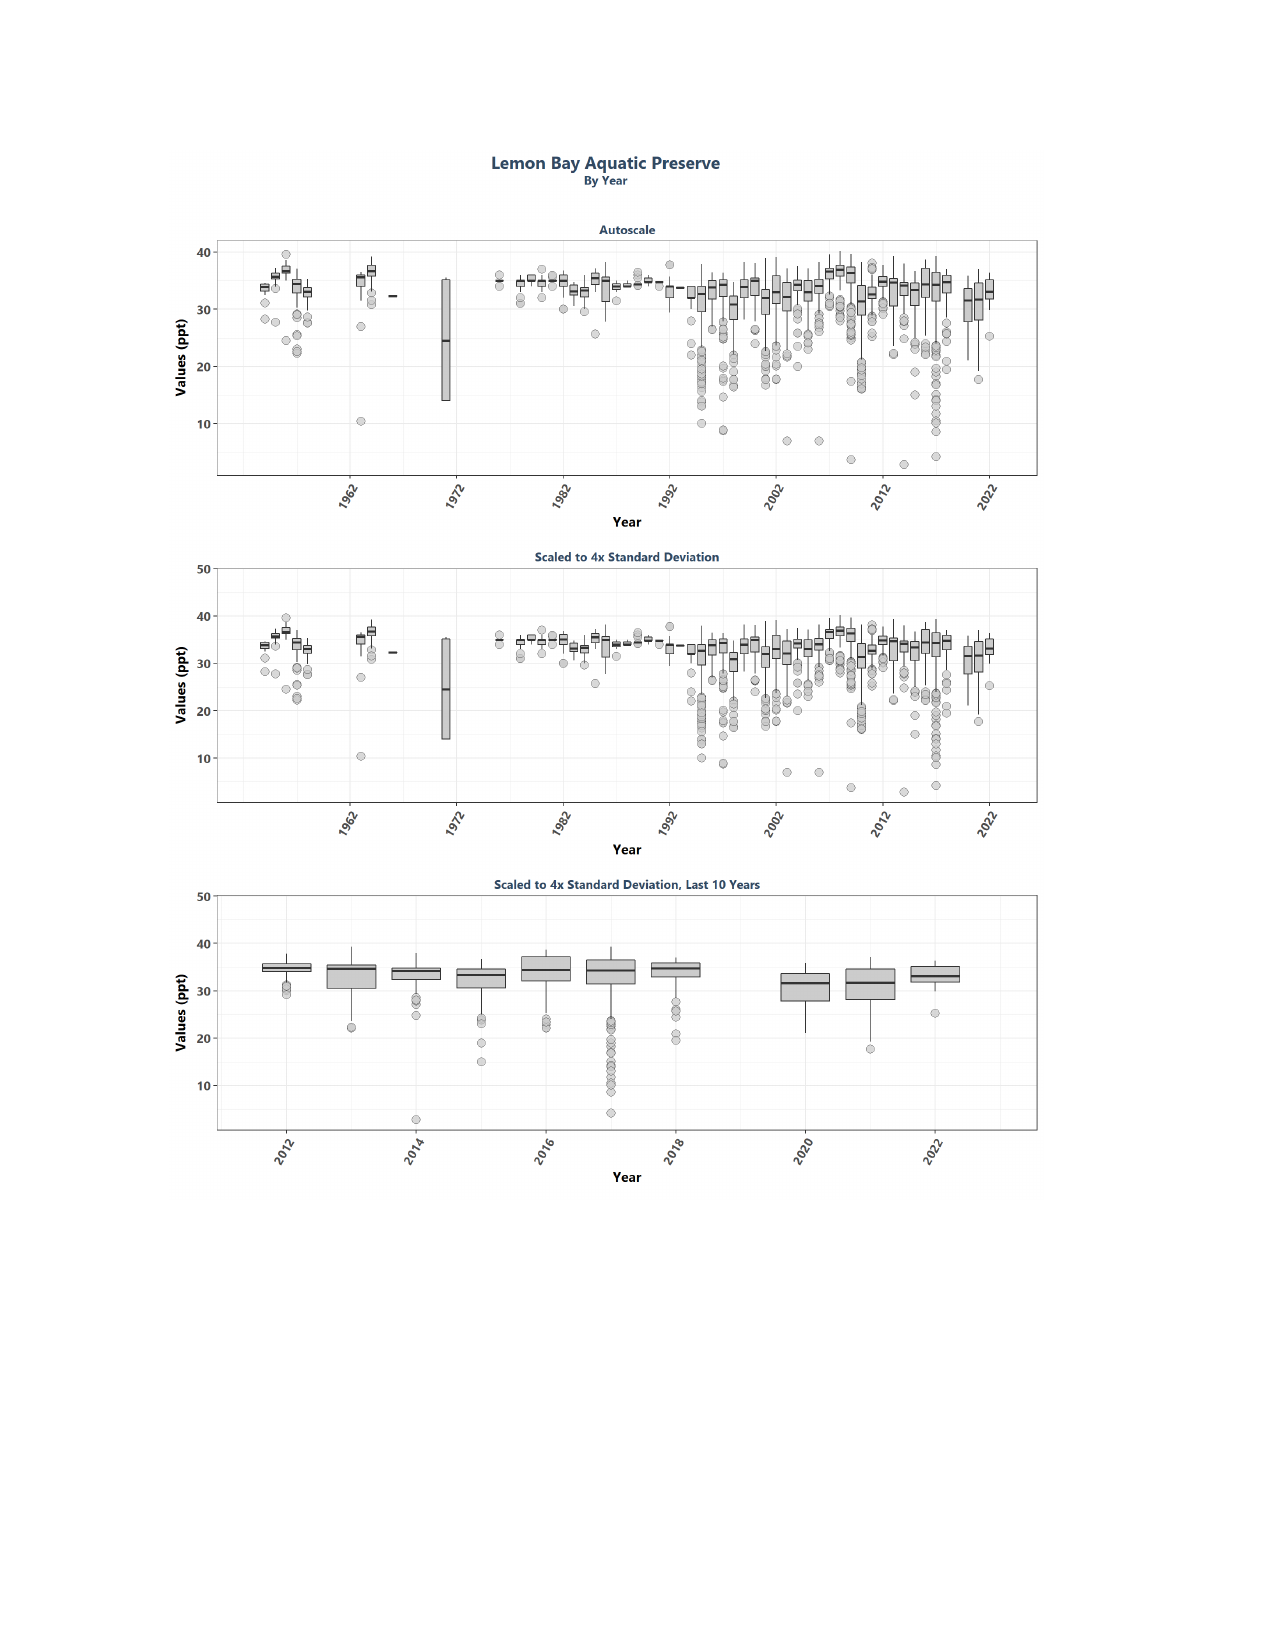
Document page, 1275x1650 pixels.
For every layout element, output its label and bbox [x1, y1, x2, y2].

picture [168, 150, 1044, 1200]
